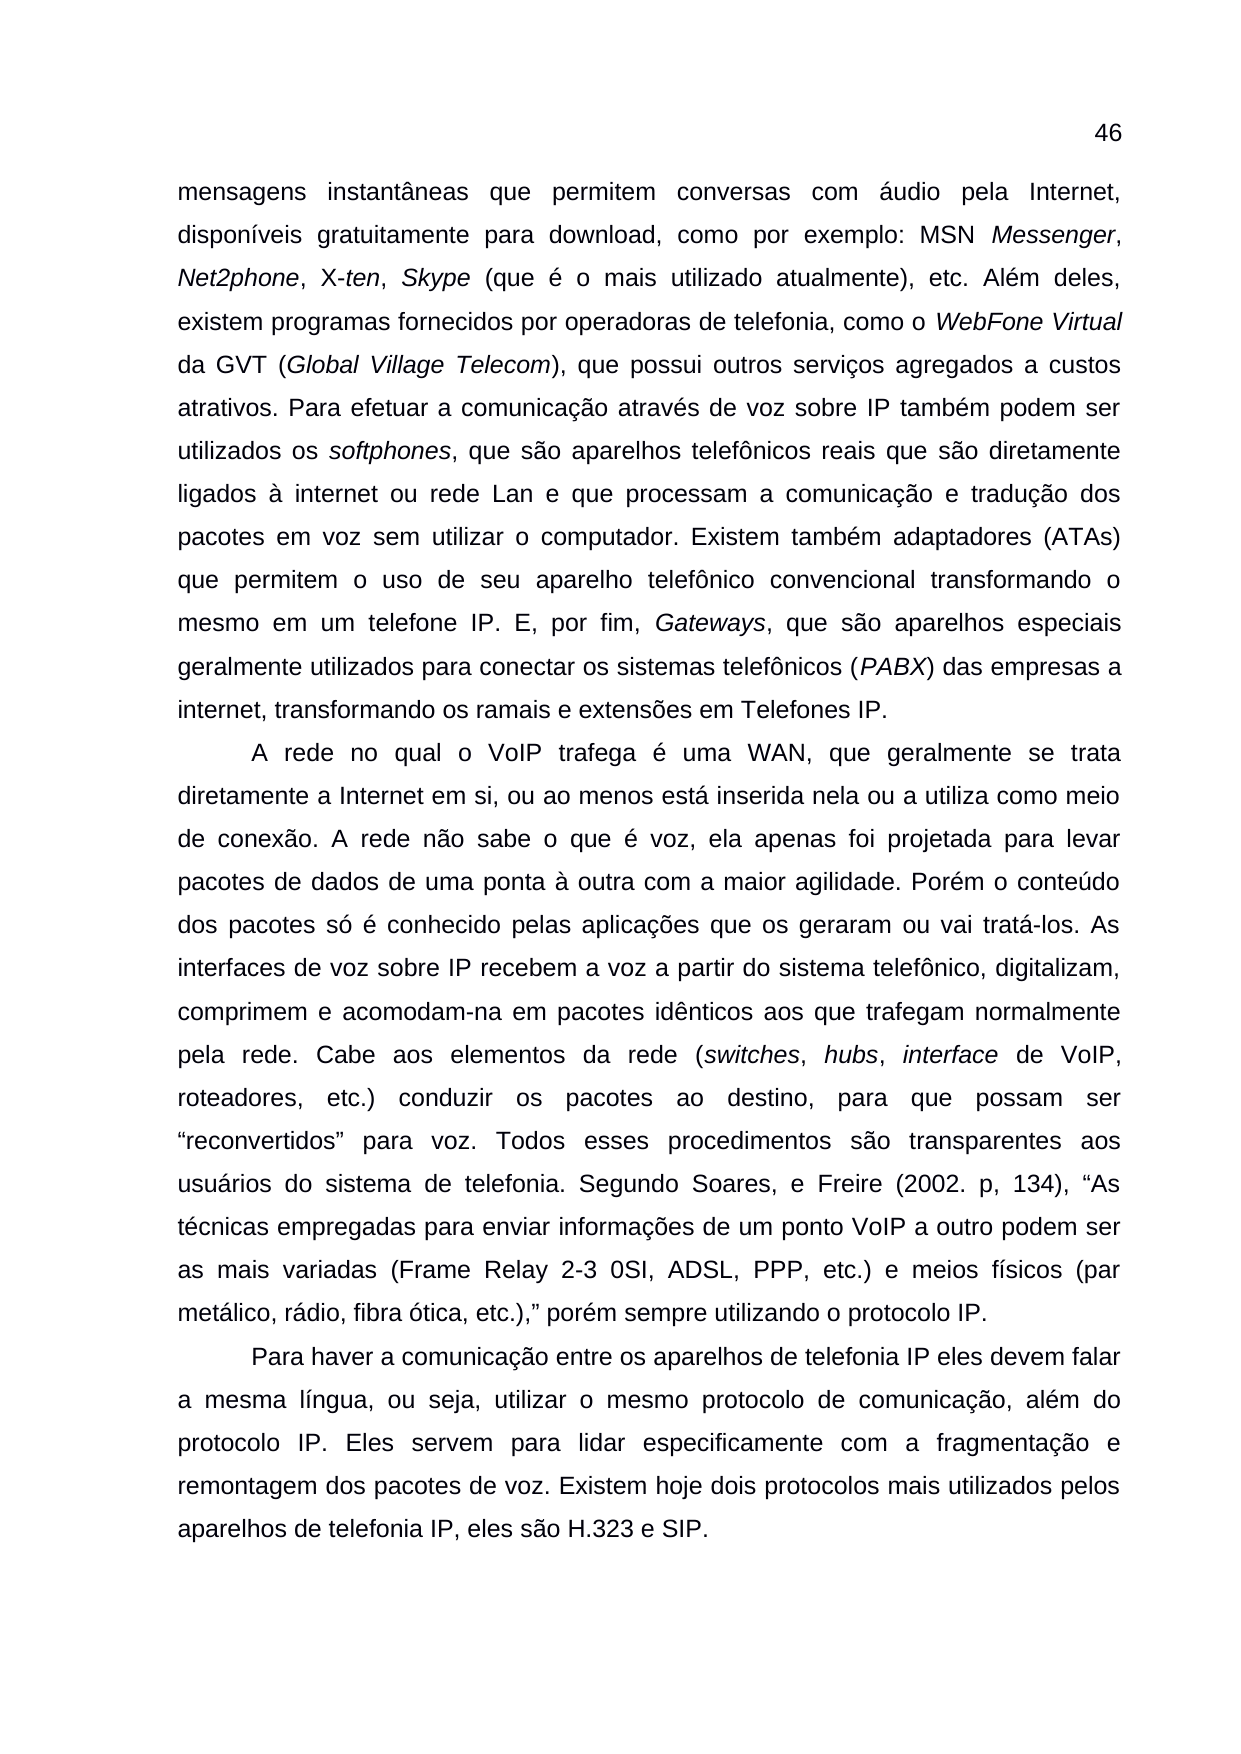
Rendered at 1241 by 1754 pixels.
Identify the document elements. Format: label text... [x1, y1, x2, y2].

text Para haver a comunicação entre os aparelhos de telefonia IP eles devem falar a mesma língua, ou seja, utilizar o mesmo protocolo de comunicação, além do protocolo IP. Eles servem para lidar especificamente com a fragmentação e remontagem dos pacotes de voz. Existem hoje dois protocolos mais utilizados pelos aparelhos de telefonia IP, eles são H.323 e SIP. [177, 1342, 1122, 1543]
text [177, 177, 1122, 723]
text A rede no qual o VoIP trafega é uma WAN, que geralmente se trata diretamente a Internet em si, ou ao menos está inserida nela ou a utiliza como meio de conexão. A rede não sabe o que é voz, ela apenas foi projetada para levar pacotes de dados de uma ponta à outra com a maior agilidade. Porém o conteúdo dos pacotes só é conhecido pelas aplicações que os geraram ou vai tratá-los. As interfaces de voz sobre IP recebem a voz a partir do sistema telefônico, digitalizam, comprimem e acomodam-na em pacotes idênticos aos que trafegam normalmente pela rede. Cabe aos elementos da rede (switches, hubs, interface de VoIP, roteadores, etc.) conduzir os pacotes ao destino, para que possam ser “reconvertidos” para voz. Todos esses procedimentos são transparentes aos usuários do sistema de telefonia. Segundo Soares, e Freire (2002. p, 134), “As técnicas empregadas para enviar informações de um ponto VoIP a outro podem ser as mais variadas (Frame Relay 2-3 0SI, ADSL, PPP, etc.) e meios físicos (par metálico, rádio, fibra ótica, etc.),” porém sempre utilizando o protocolo IP. [177, 738, 1122, 1327]
